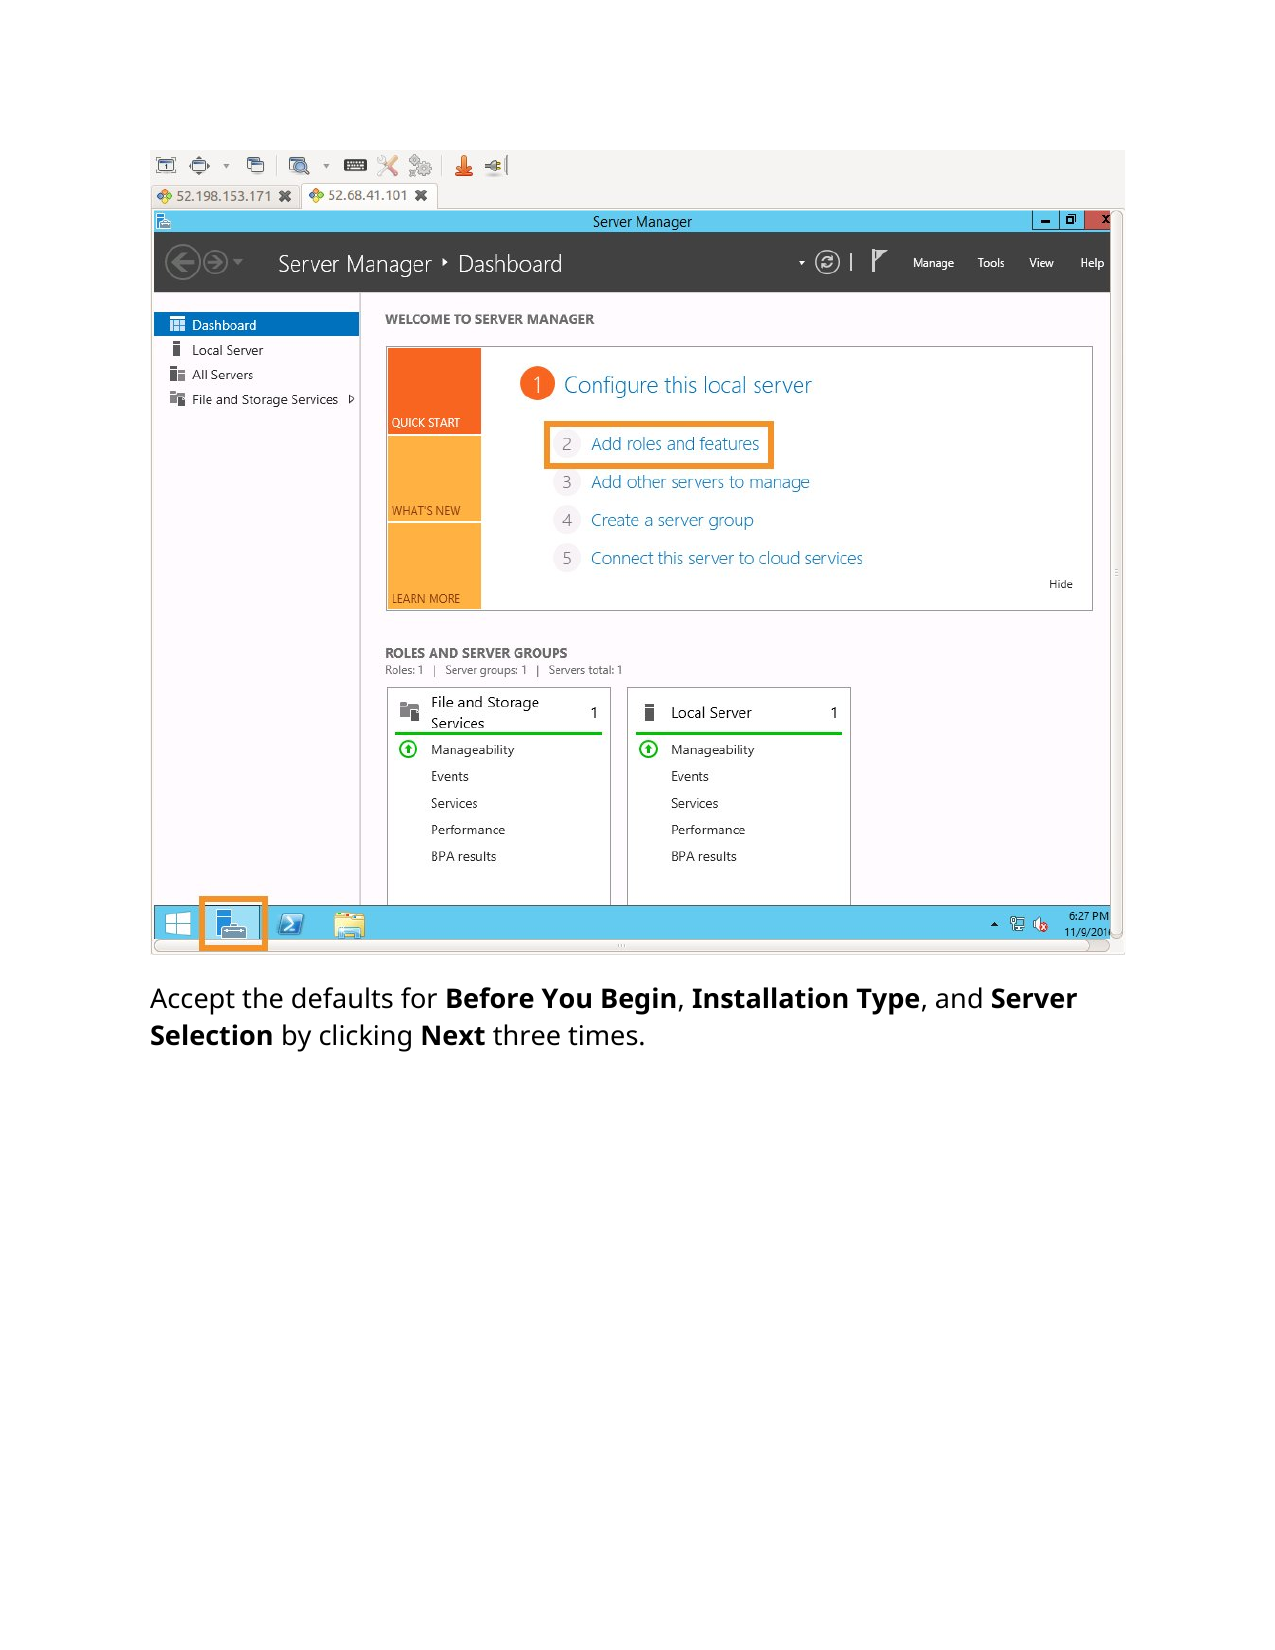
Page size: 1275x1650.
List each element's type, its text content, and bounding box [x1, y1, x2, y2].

picture [150, 150, 1125, 955]
text Accept the defaults for Before You Begin, Installation Type, and Server Selection by clicking Next three times. [150, 979, 1125, 1053]
